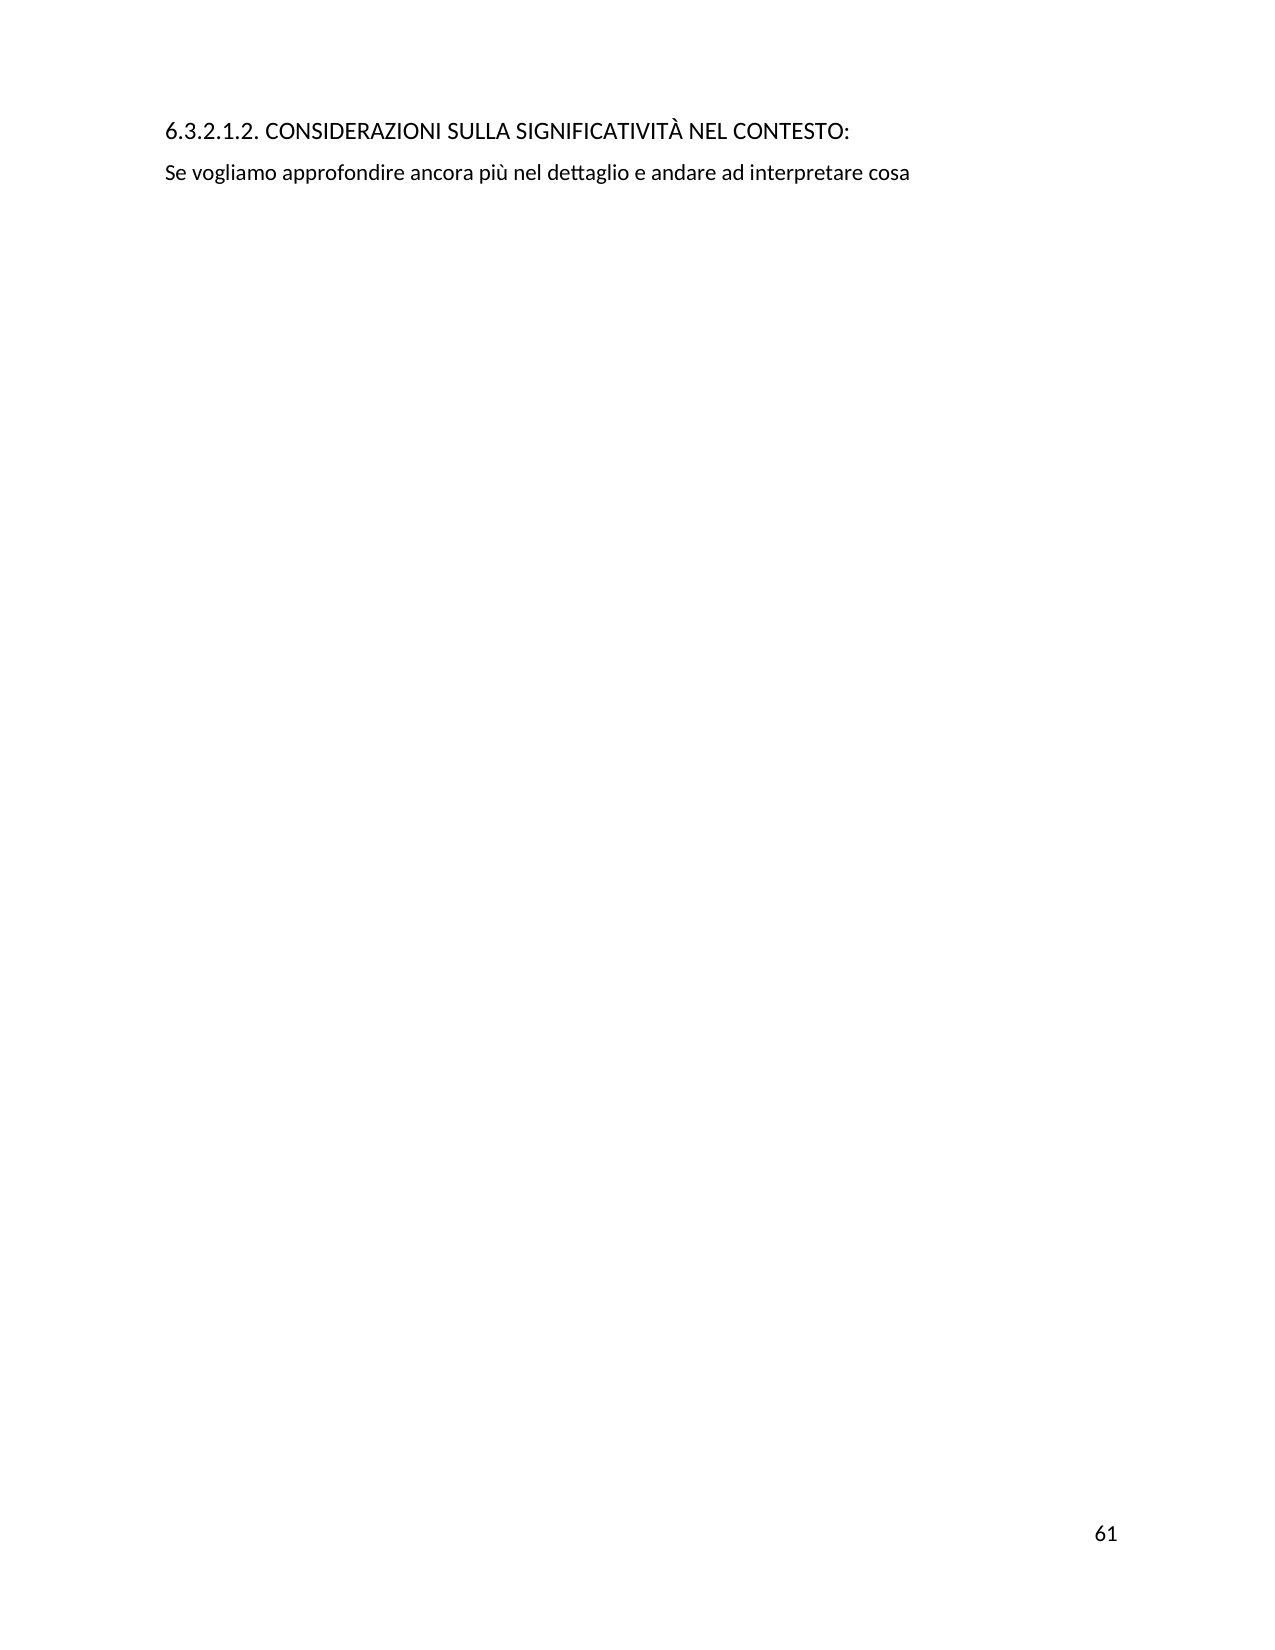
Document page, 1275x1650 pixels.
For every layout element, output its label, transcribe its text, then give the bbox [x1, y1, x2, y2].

text Se vogliamo approfondire ancora più nel dettaglio e andare ad interpretare cosa [165, 158, 1117, 186]
subtitle 6.3.2.1.2. Considerazioni sulla significatività nel contesto: [165, 116, 1117, 146]
